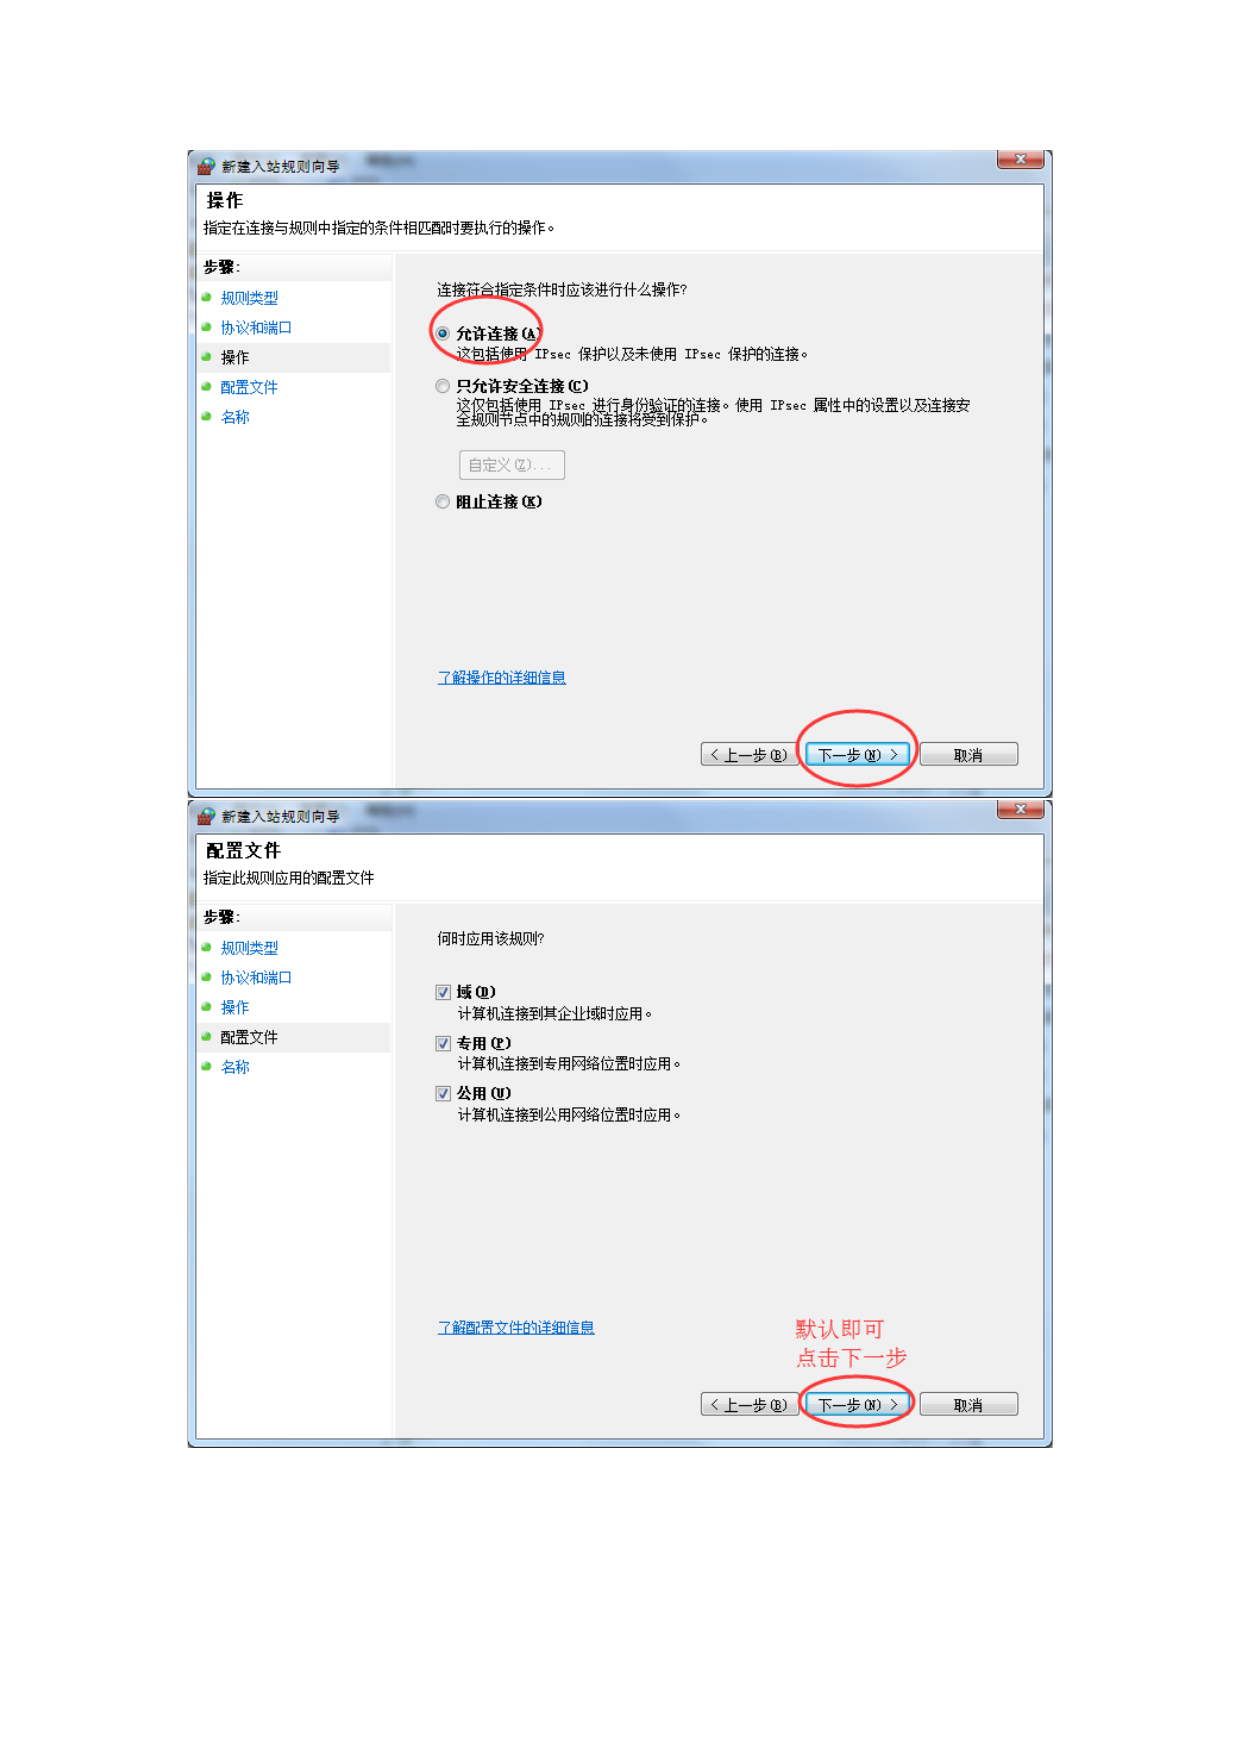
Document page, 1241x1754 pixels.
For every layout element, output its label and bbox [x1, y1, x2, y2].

picture [187, 800, 1053, 1448]
picture [187, 150, 1053, 798]
